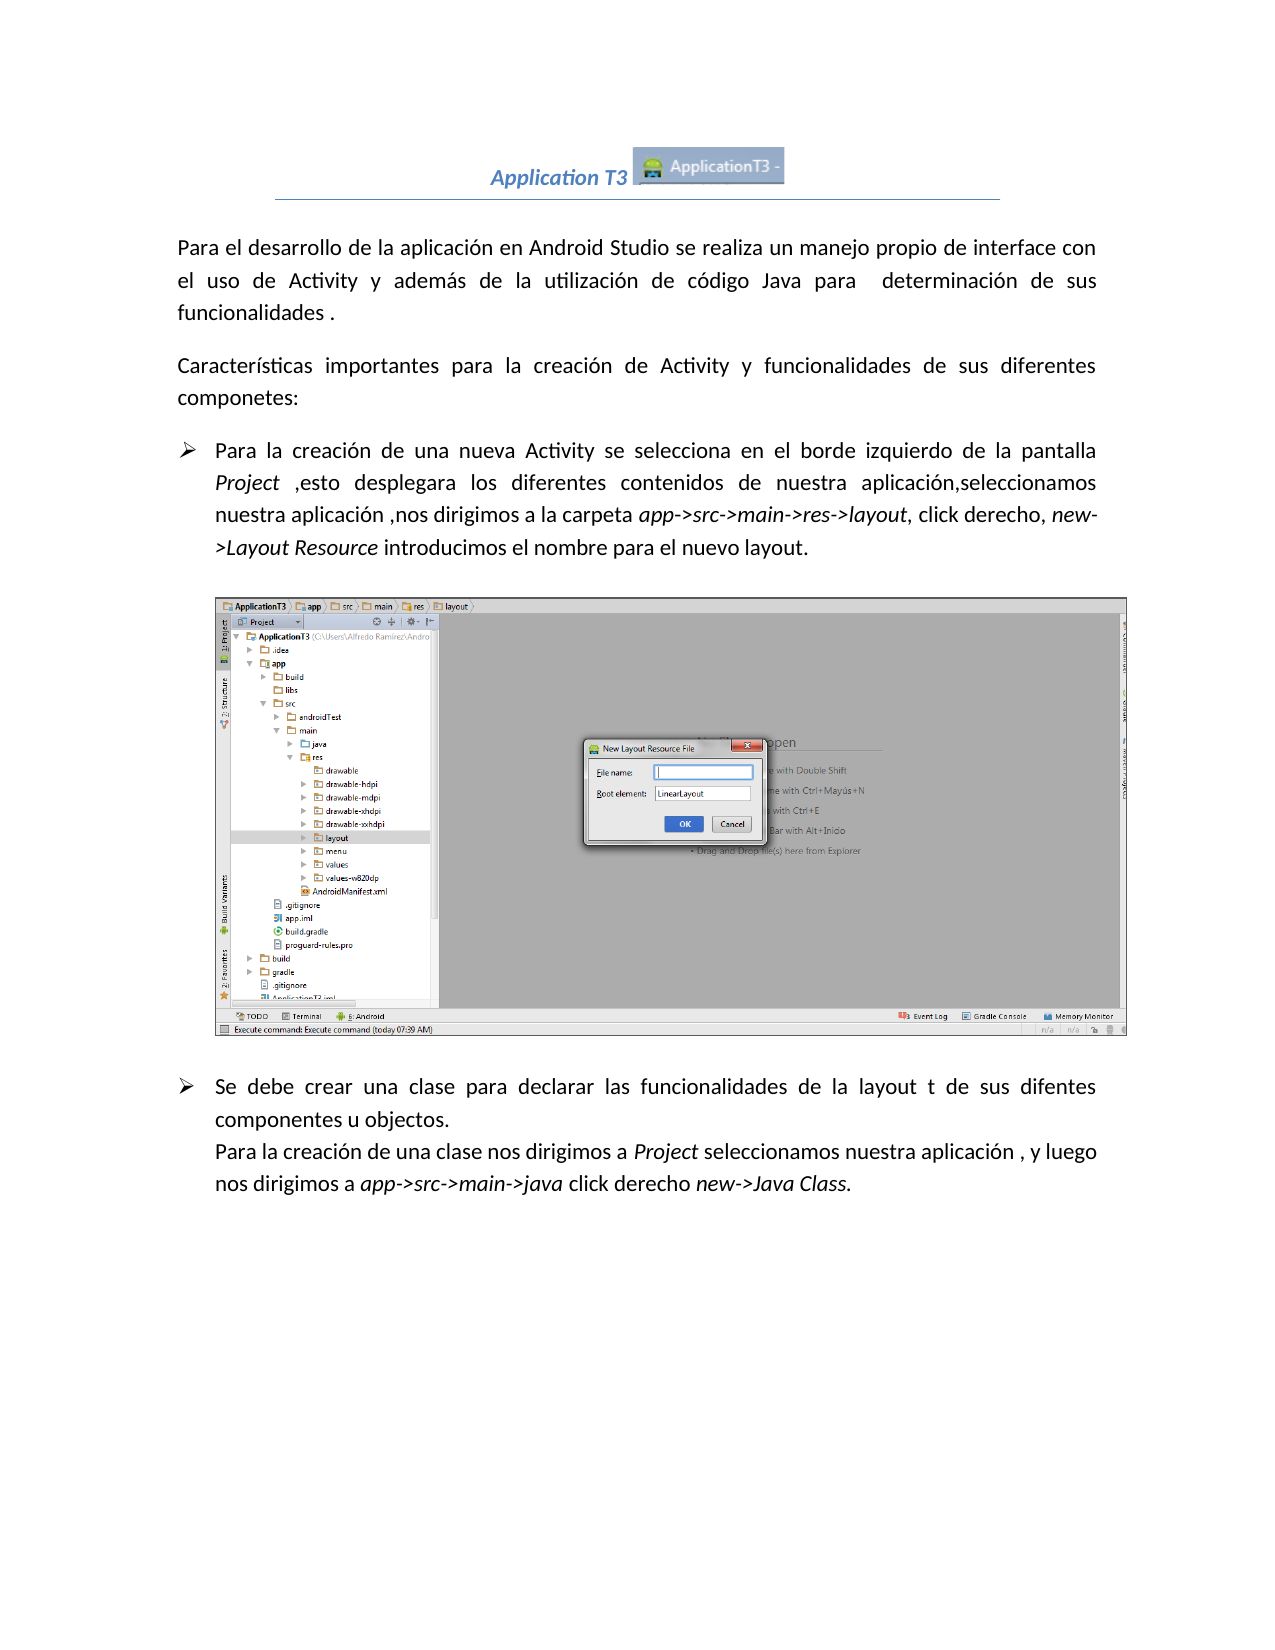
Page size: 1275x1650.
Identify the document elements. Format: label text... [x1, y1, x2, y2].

picture [632, 147, 785, 185]
text Características importantes para la creación de Activity y funcionalidades de sus diferentes componetes: [177, 351, 1098, 411]
list Para la creación de una nueva Activity se selecciona en el borde izquierdo de la pantalla Project ,esto desplegara los diferentes contenidos de nuestra aplicación,seleccionamos nuestra aplicación ,nos dirigimos a la carpeta app->src->main->res->layout, click derecho, new->Layout Resource introducimos el nombre para el nuevo layout. [177, 436, 1098, 561]
text Para el desarrollo de la aplicación en Android Studio se realiza un manejo propio de interface con el uso de Activity y además de la utilización de código Java para determinación de sus funcionalidades . [177, 233, 1098, 326]
list Para la creación de una clase nos dirigimos a Project seleccionamos nuestra aplicación , y luego nos dirigimos a app->src->main->java click derecho new->Java Class. [215, 1137, 1098, 1197]
picture [216, 599, 1126, 1035]
text Application T3 [275, 148, 1000, 199]
list Se debe crear una clase para declarar las funcionalidades de la layout t de sus difentes componentes u objectos. [177, 1072, 1098, 1133]
